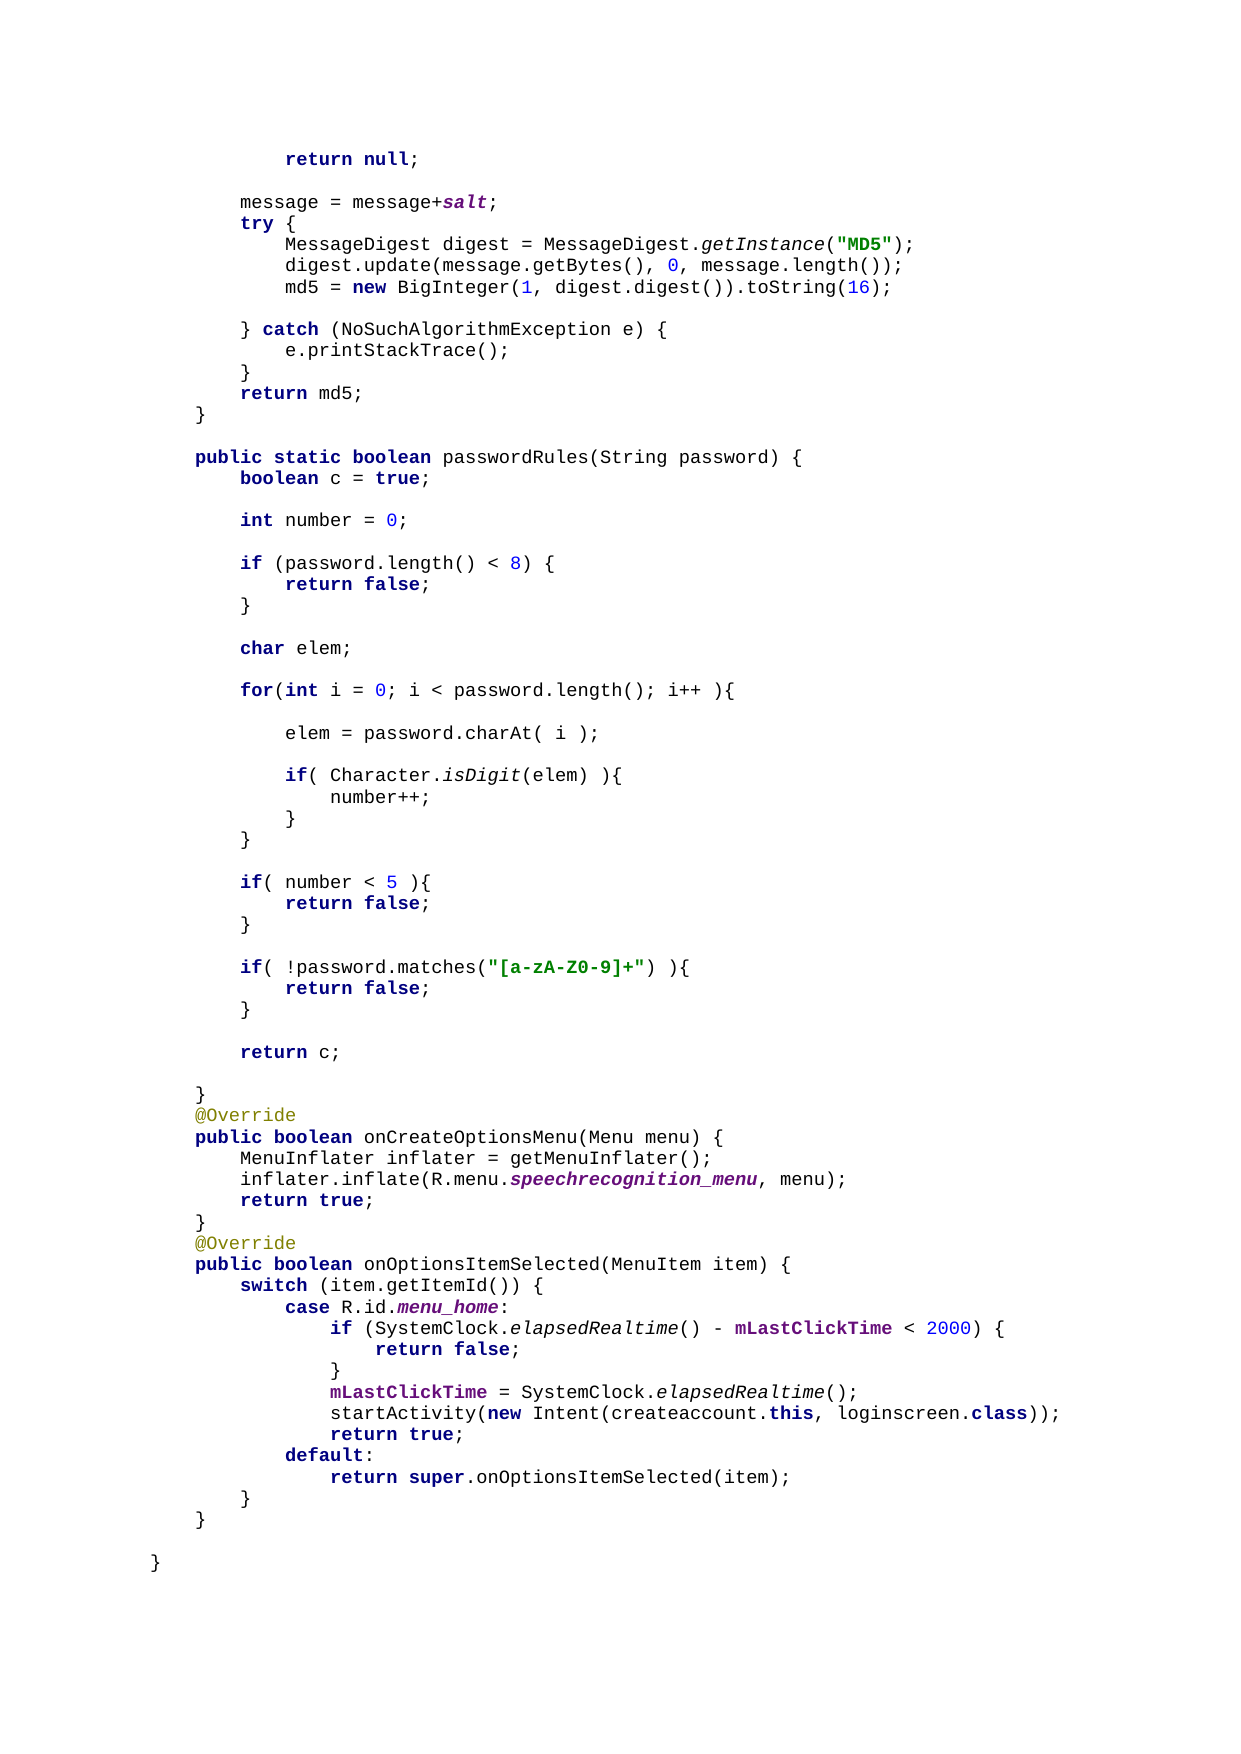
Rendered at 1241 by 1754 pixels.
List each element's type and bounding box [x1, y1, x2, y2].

text [150, 150, 1090, 1574]
